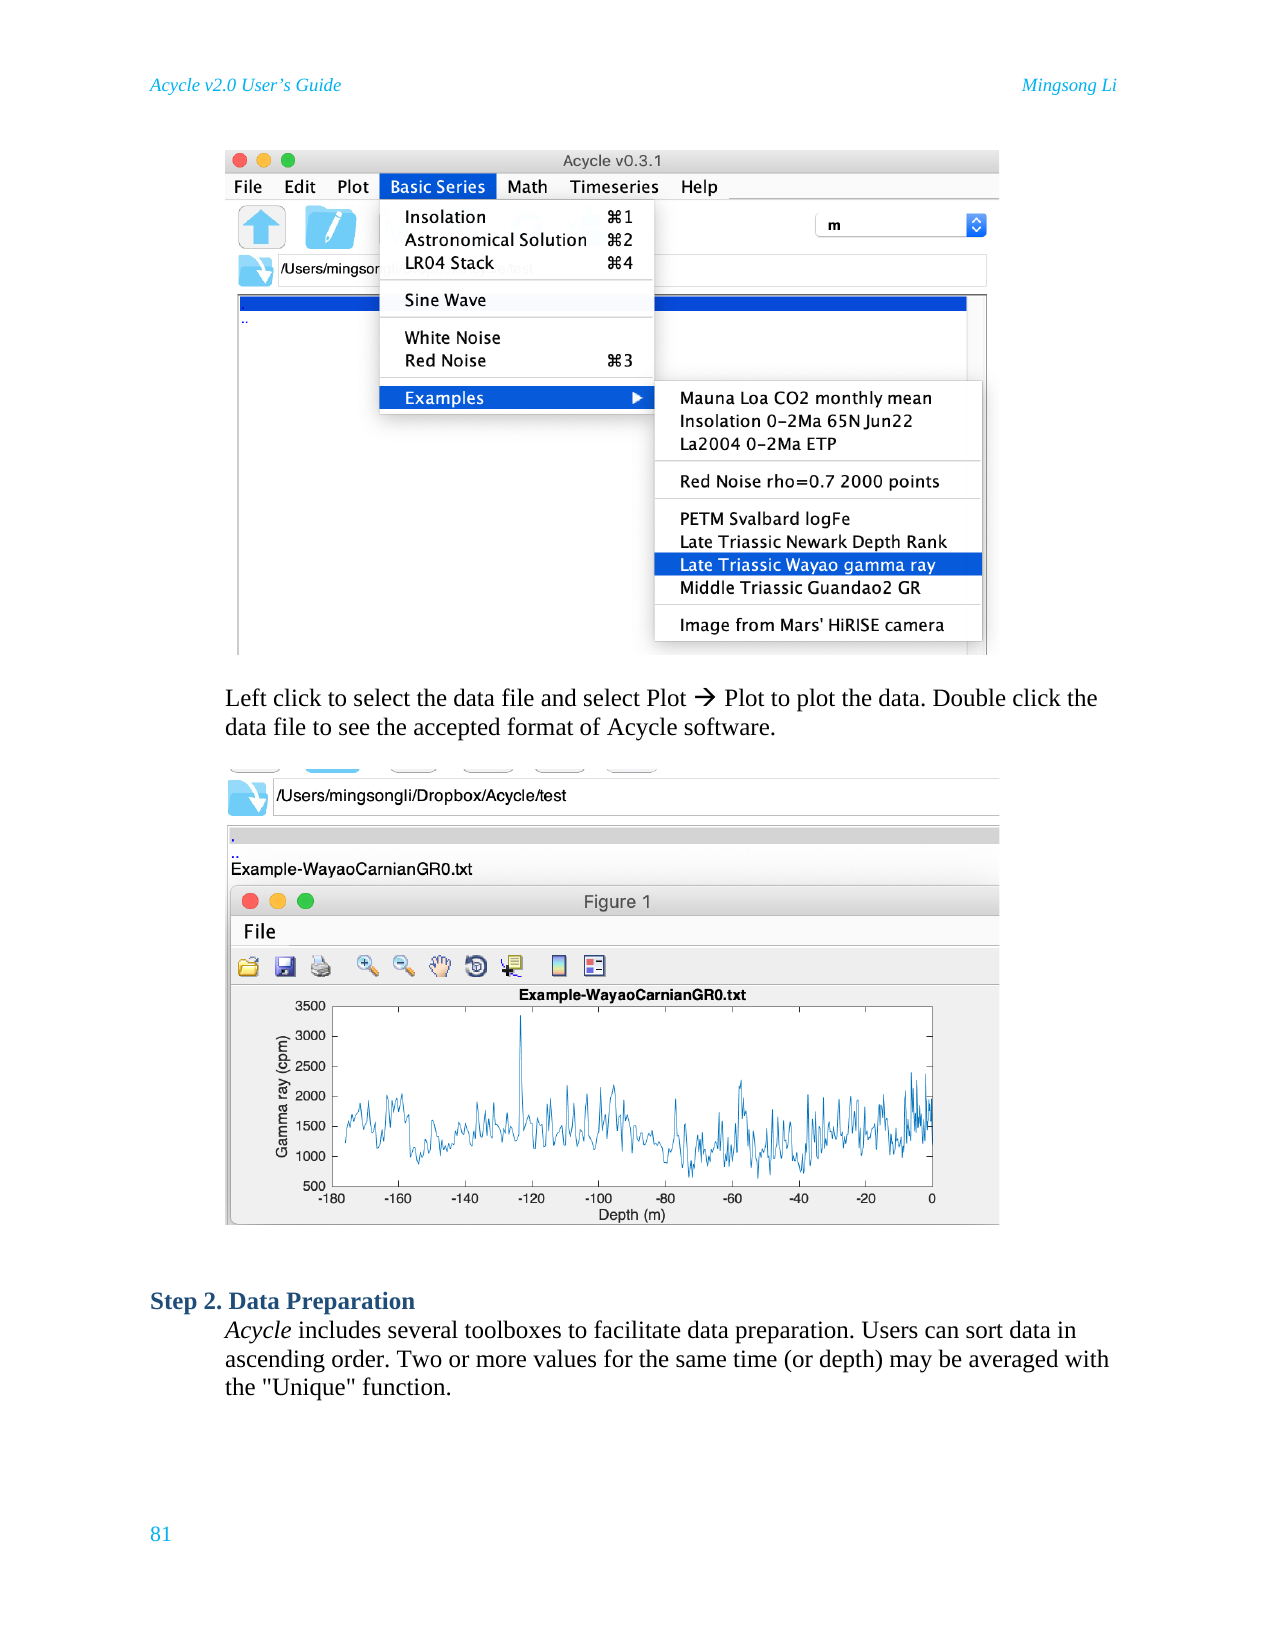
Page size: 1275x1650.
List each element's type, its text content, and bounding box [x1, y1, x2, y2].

text Acycle includes several toolboxes to facilitate data preparation. Users can sort data in ascending order. Two or more values for the same time (or depth) may be averaged with the "Unique" function. [225, 1315, 1125, 1401]
picture [225, 769, 1000, 1225]
picture [225, 150, 1000, 655]
subtitle Step 2. Data Preparation [150, 1286, 1125, 1315]
picture [151, 81, 157, 89]
text Left click to select the data file and select Plot Plot to plot the data. Double click the data file to see the accepted format of Acycle software. [225, 683, 1125, 741]
